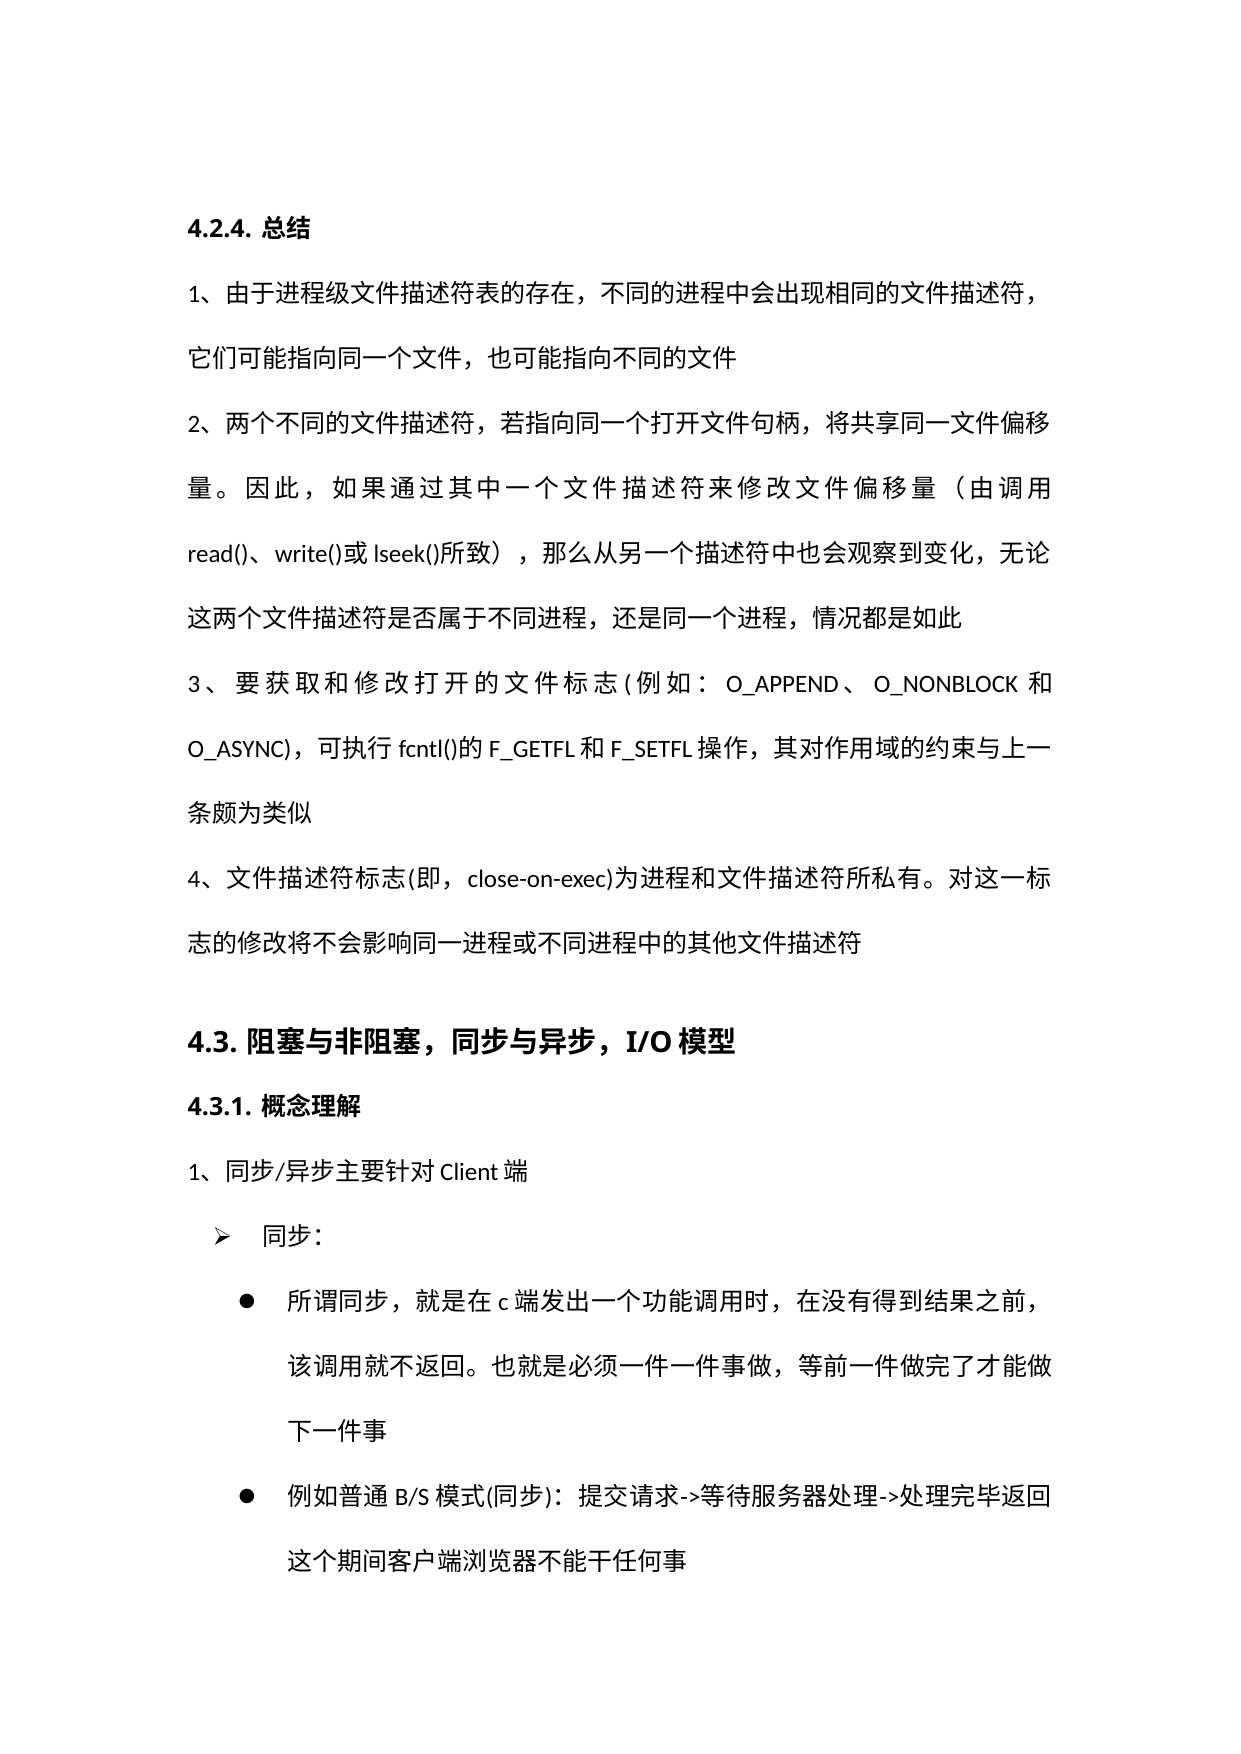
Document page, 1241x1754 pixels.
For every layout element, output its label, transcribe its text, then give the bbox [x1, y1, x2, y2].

list 例如普通B/S模式(同步)：提交请求->等待服务器处理->处理完毕返回 这个期间客户端浏览器不能干任何事 [237, 1462, 1053, 1592]
list 同步： [212, 1202, 1053, 1267]
text 3、要获取和修改打开的文件标志(例如：O_APPEND、O_NONBLOCK和O_ASYNC)，可执行fcntl()的F_GETFL和F_SETFL操作，其对作用域的约束与上一条颇为类似 [187, 649, 1053, 844]
text 1、由于进程级文件描述符表的存在，不同的进程中会出现相同的文件描述符，它们可能指向同一个文件，也可能指向不同的文件 [187, 259, 1053, 389]
subtitle 概念理解 [187, 1072, 1053, 1137]
list 所谓同步，就是在c端发出一个功能调用时，在没有得到结果之前，该调用就不返回。也就是必须一件一件事做，等前一件做完了才能做下一件事 [237, 1267, 1053, 1462]
text 2、两个不同的文件描述符，若指向同一个打开文件句柄，将共享同一文件偏移量。因此，如果通过其中一个文件描述符来修改文件偏移量（由调用read()、write()或lseek()所致），那么从另一个描述符中也会观察到变化，无论这两个文件描述符是否属于不同进程，还是同一个进程，情况都是如此 [187, 389, 1053, 649]
text 4、文件描述符标志(即，close-on-exec)为进程和文件描述符所私有。对这一标志的修改将不会影响同一进程或不同进程中的其他文件描述符 [187, 844, 1053, 974]
subtitle 阻塞与非阻塞，同步与异步，I/O模型 [187, 1007, 1053, 1072]
subtitle 总结 [187, 194, 1053, 259]
text 1、同步/异步主要针对Client端 [187, 1137, 1053, 1202]
